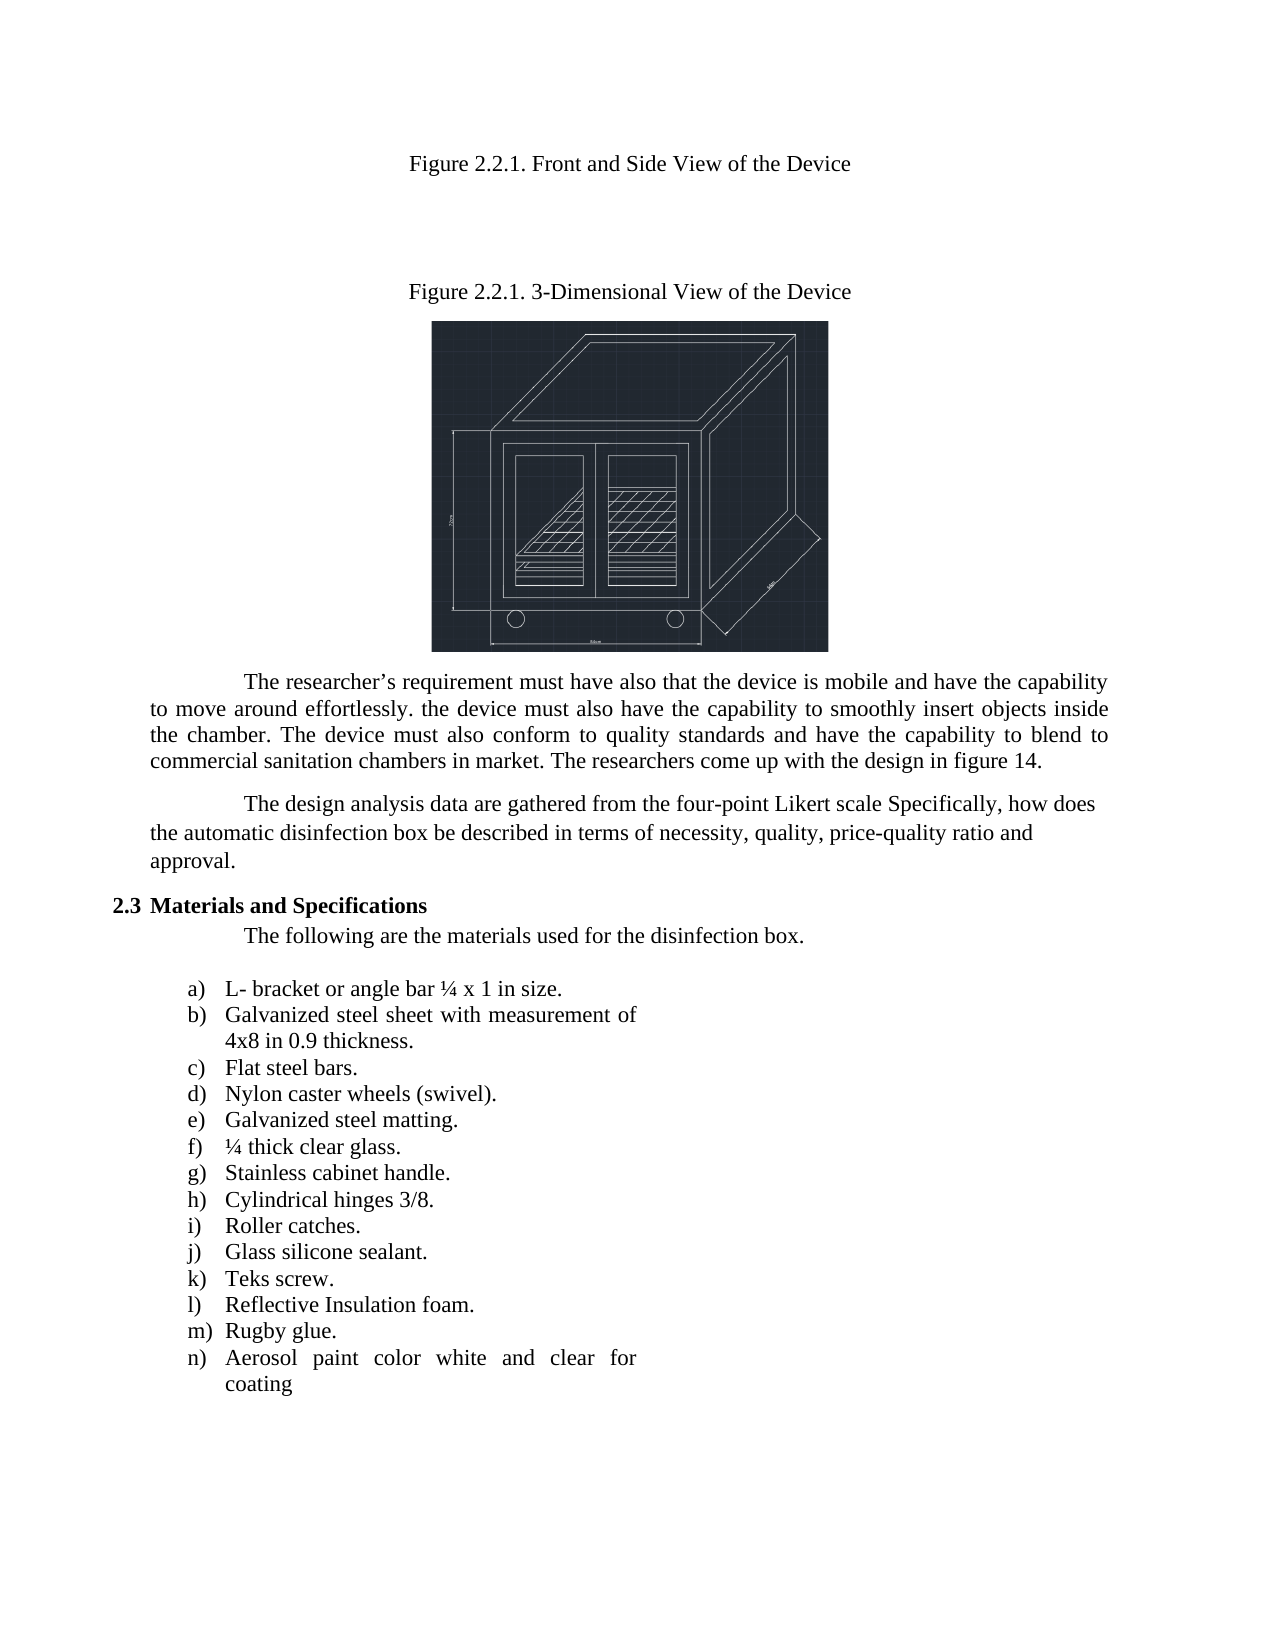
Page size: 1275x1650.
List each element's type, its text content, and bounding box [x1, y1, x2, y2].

list Materials and Specifications [112, 892, 1110, 918]
list L- bracket or angle bar ¼ x 1 in size. [187, 975, 637, 1001]
list Cylindrical hinges 3/8. [187, 1186, 637, 1212]
text Figure 2.2.1. 3-Dimensional View of the Device [150, 278, 1110, 305]
list Nylon caster wheels (swivel). [187, 1080, 637, 1107]
text The researcher’s requirement must have also that the device is mobile and have the capability to move around effortlessly. the device must also have the capability to smoothly insert objects inside the chamber. The device must also conform to quality standards and have the capability to blend to commercial sanitation chambers in market. The researchers come up with the design in figure 14. [150, 668, 1110, 774]
text The design analysis data are gathered from the four-point Likert scale Specifically, how does the automatic disinfection box be described in terms of necessity, quality, price-quality ratio and approval. [150, 790, 1110, 873]
picture [431, 321, 829, 652]
list Galvanized steel matting. [187, 1107, 637, 1133]
list Flat steel bars. [187, 1054, 637, 1080]
list Galvanized steel sheet with measurement of 4x8 in 0.9 thickness. [187, 1001, 637, 1054]
list Teks screw. [187, 1265, 637, 1291]
text Figure 2.2.1. Front and Side View of the Device [150, 150, 1110, 176]
list Reflective Insulation foam. [187, 1291, 637, 1317]
list ¼ thick clear glass. [187, 1133, 637, 1159]
list Aerosol paint color white and clear for coating [187, 1344, 637, 1396]
list Stainless cabinet handle. [187, 1159, 637, 1186]
list Rugby glue. [187, 1317, 637, 1344]
list Glass silicone sealant. [187, 1238, 637, 1265]
list Roller catches. [187, 1212, 637, 1238]
text The following are the materials used for the disinfection box. [150, 922, 1125, 948]
